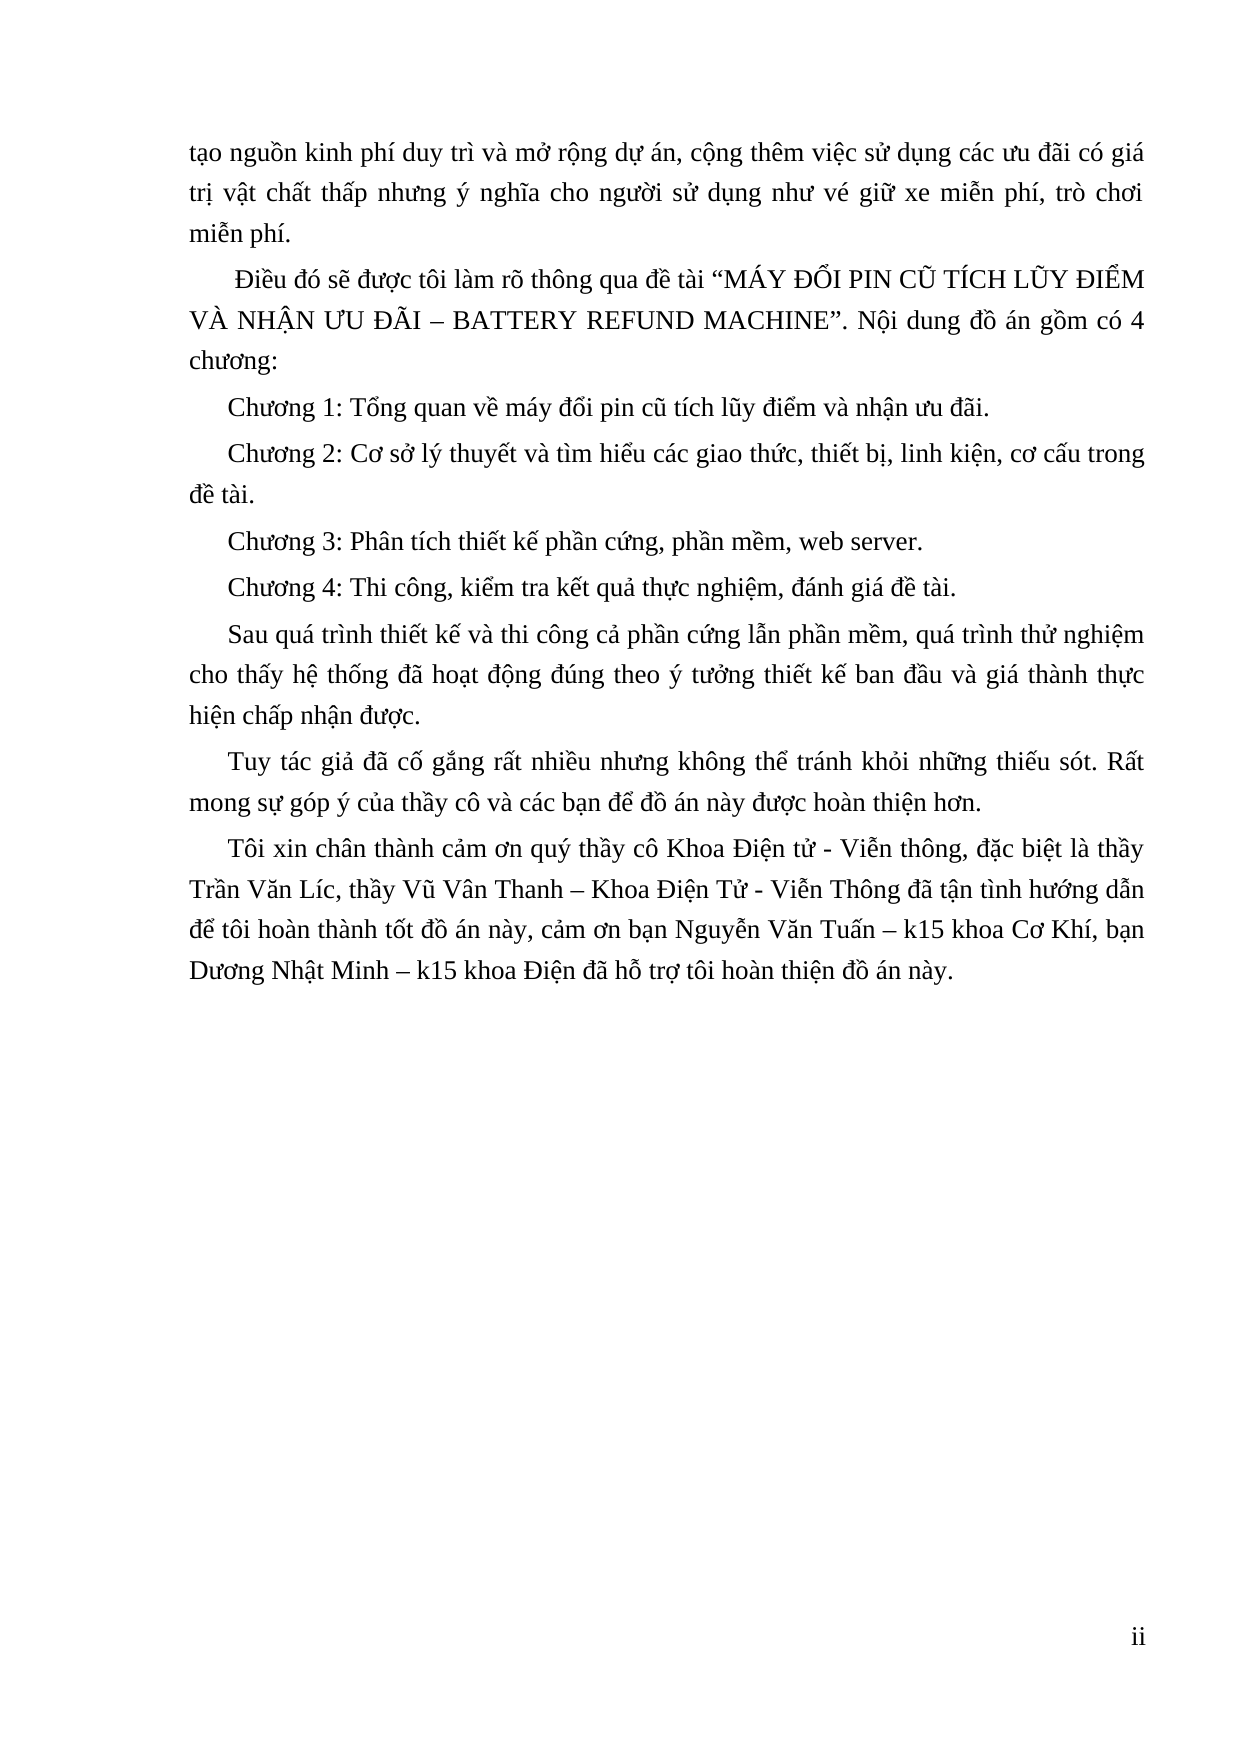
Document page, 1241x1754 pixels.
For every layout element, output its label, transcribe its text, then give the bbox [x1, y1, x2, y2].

text Sau quá trình thiết kế và thi công cả phần cứng lẫn phần mềm, quá trình thử nghiệm cho thấy hệ thống đã hoạt động đúng theo ý tưởng thiết kế ban đầu và giá thành thực hiện chấp nhận được. [189, 618, 1146, 730]
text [189, 136, 1146, 248]
text Điều đó sẽ được tôi làm rõ thông qua đề tài “MÁY ĐỔI PIN CŨ TÍCH LŨY ĐIỂM VÀ NHẬN ƯU ĐÃI – BATTERY REFUND MACHINE”. Nội dung đồ án gồm có 4 chương: [189, 263, 1146, 375]
text Chương 1: Tổng quan về máy đổi pin cũ tích lũy điểm và nhận ưu đãi. [189, 391, 1146, 422]
text Chương 3: Phân tích thiết kế phần cứng, phần mềm, web server. [189, 524, 1146, 556]
text Tuy tác giả đã cố gắng rất nhiều nhưng không thể tránh khỏi những thiếu sót. Rất mong sự góp ý của thầy cô và các bạn để đồ án này được hoàn thiện hơn. [189, 745, 1146, 817]
text Chương 4: Thi công, kiểm tra kết quả thực nghiệm, đánh giá đề tài. [189, 571, 1146, 602]
text Chương 2: Cơ sở lý thuyết và tìm hiểu các giao thức, thiết bị, linh kiện, cơ cấu trong đề tài. [189, 437, 1146, 509]
text Tôi xin chân thành cảm ơn quý thầy cô Khoa Điện tử - Viễn thông, đặc biệt là thầy Trần Văn Líc, thầy Vũ Vân Thanh – Khoa Điện Tử - Viễn Thông đã tận tình hướng dẫn để tôi hoàn thành tốt đồ án này, cảm ơn bạn Nguyễn Văn Tuấn – k15 khoa Cơ Khí, bạn Dương Nhật Minh – k15 khoa Điện đã hỗ trợ tôi hoàn thiện đồ án này. [189, 832, 1146, 985]
